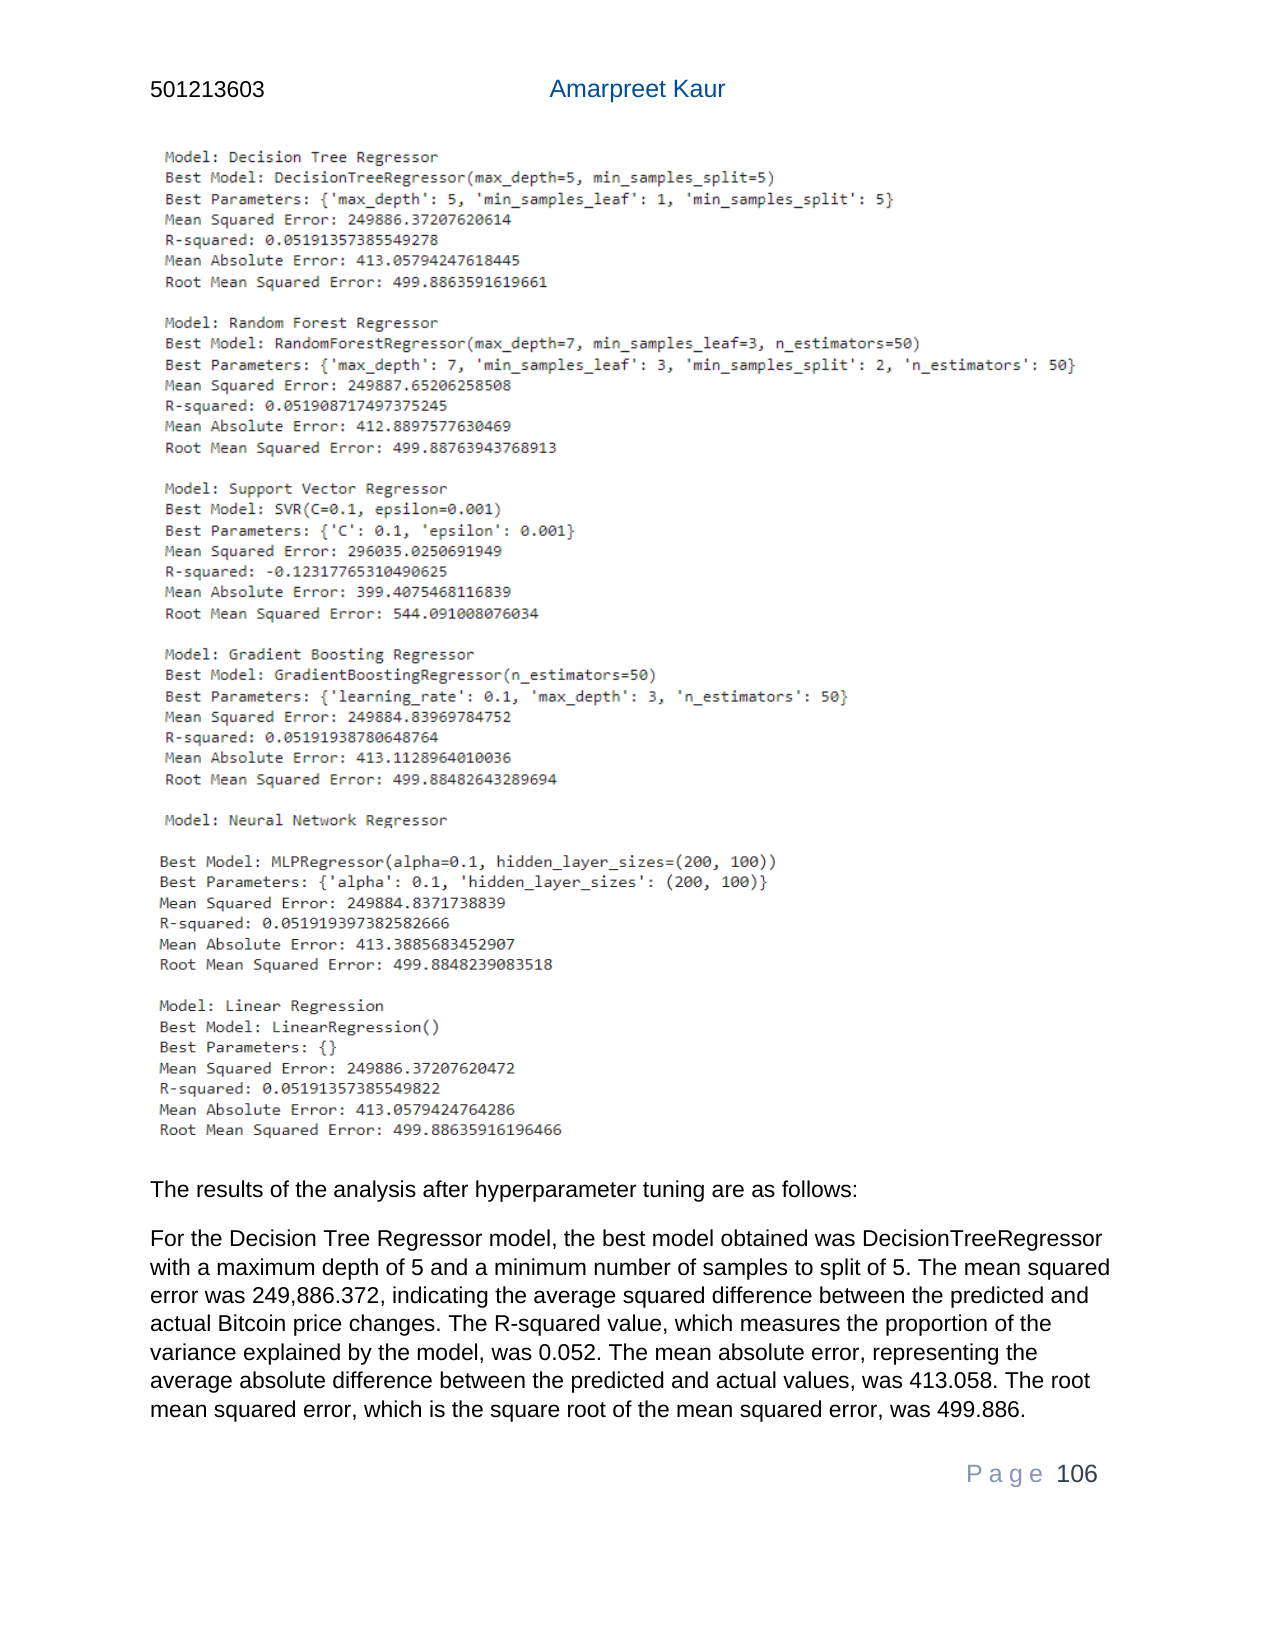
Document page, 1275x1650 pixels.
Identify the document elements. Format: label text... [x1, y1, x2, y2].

text The results of the analysis after hyperparameter tuning are as follows: [150, 1176, 1125, 1202]
picture [150, 850, 857, 1153]
picture [150, 147, 1125, 828]
text For the Decision Tree Regressor model, the best model obtained was DecisionTreeRegressor with a maximum depth of 5 and a minimum number of samples to split of 5. The mean squared error was 249,886.372, indicating the average squared difference between the predicted and actual Bitcoin price changes. The R-squared value, which measures the proportion of the variance explained by the model, was 0.052. The mean absolute error, representing the average absolute difference between the predicted and actual values, was 413.058. The root mean squared error, which is the square root of the mean squared error, was 499.886. [150, 1225, 1125, 1422]
